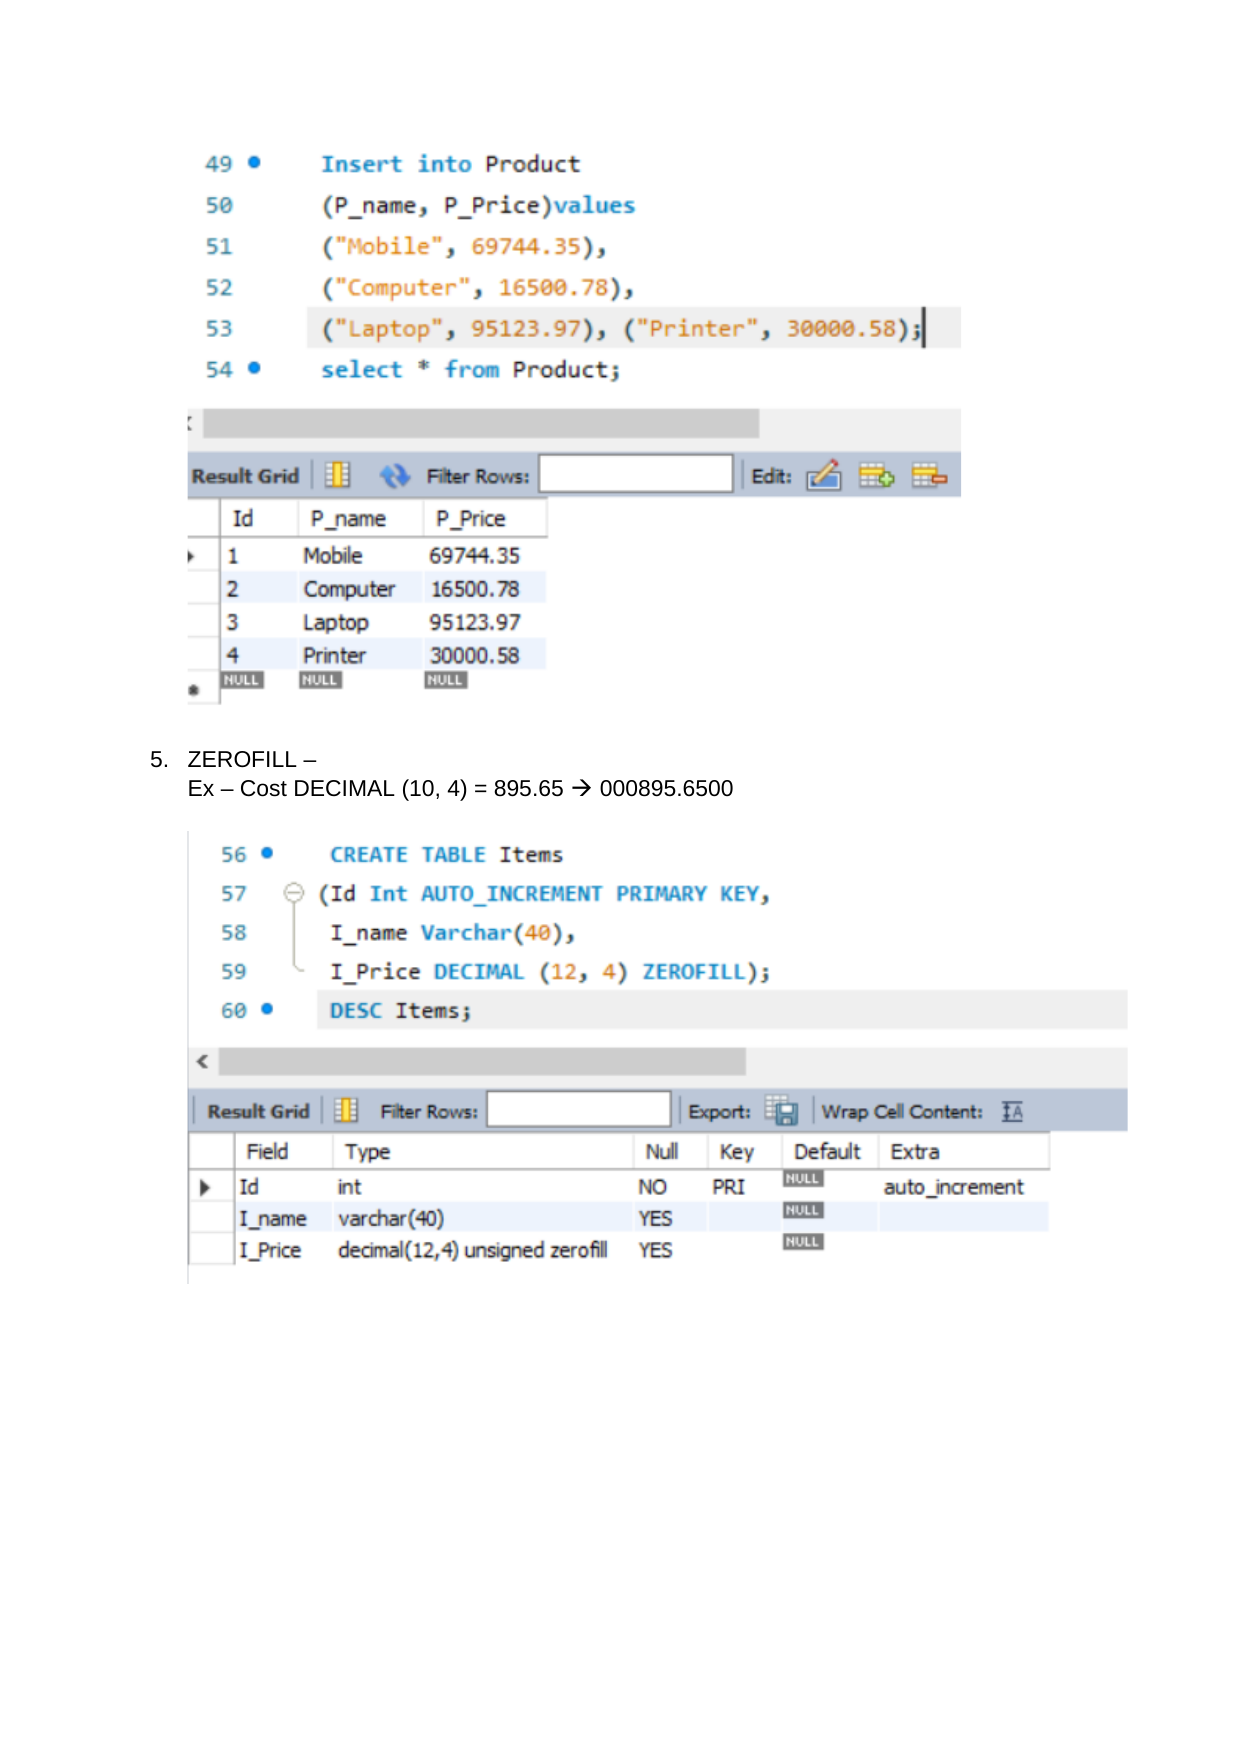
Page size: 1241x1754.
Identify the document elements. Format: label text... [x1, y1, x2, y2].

list Ex – Cost DECIMAL (10, 4) = 895.65 000895.6500 [187, 775, 1090, 801]
list ZEROFILL – [150, 746, 1090, 773]
picture [187, 831, 1128, 1284]
picture [187, 150, 962, 716]
